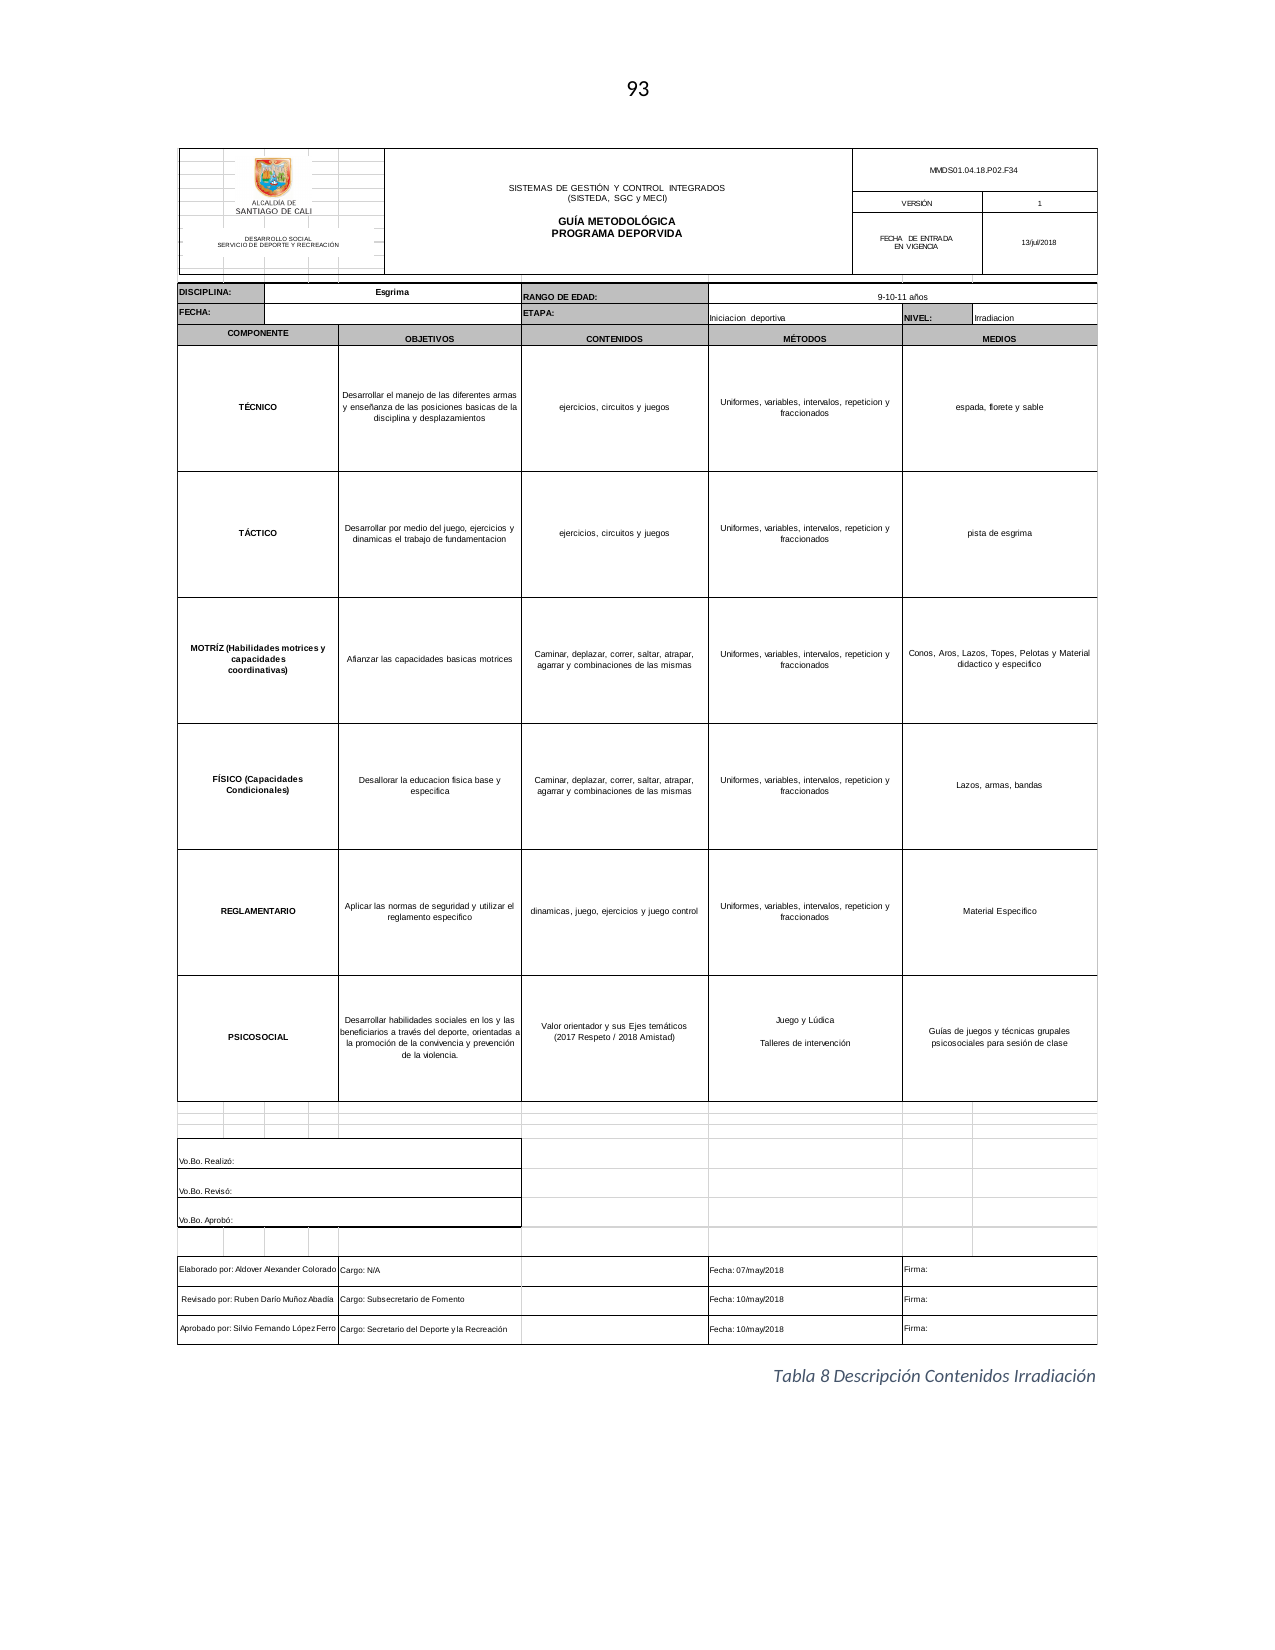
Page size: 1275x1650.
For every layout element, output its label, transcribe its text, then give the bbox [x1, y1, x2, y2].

text Tabla 8 Descripción Contenidos Irradiación [177, 1364, 1098, 1387]
